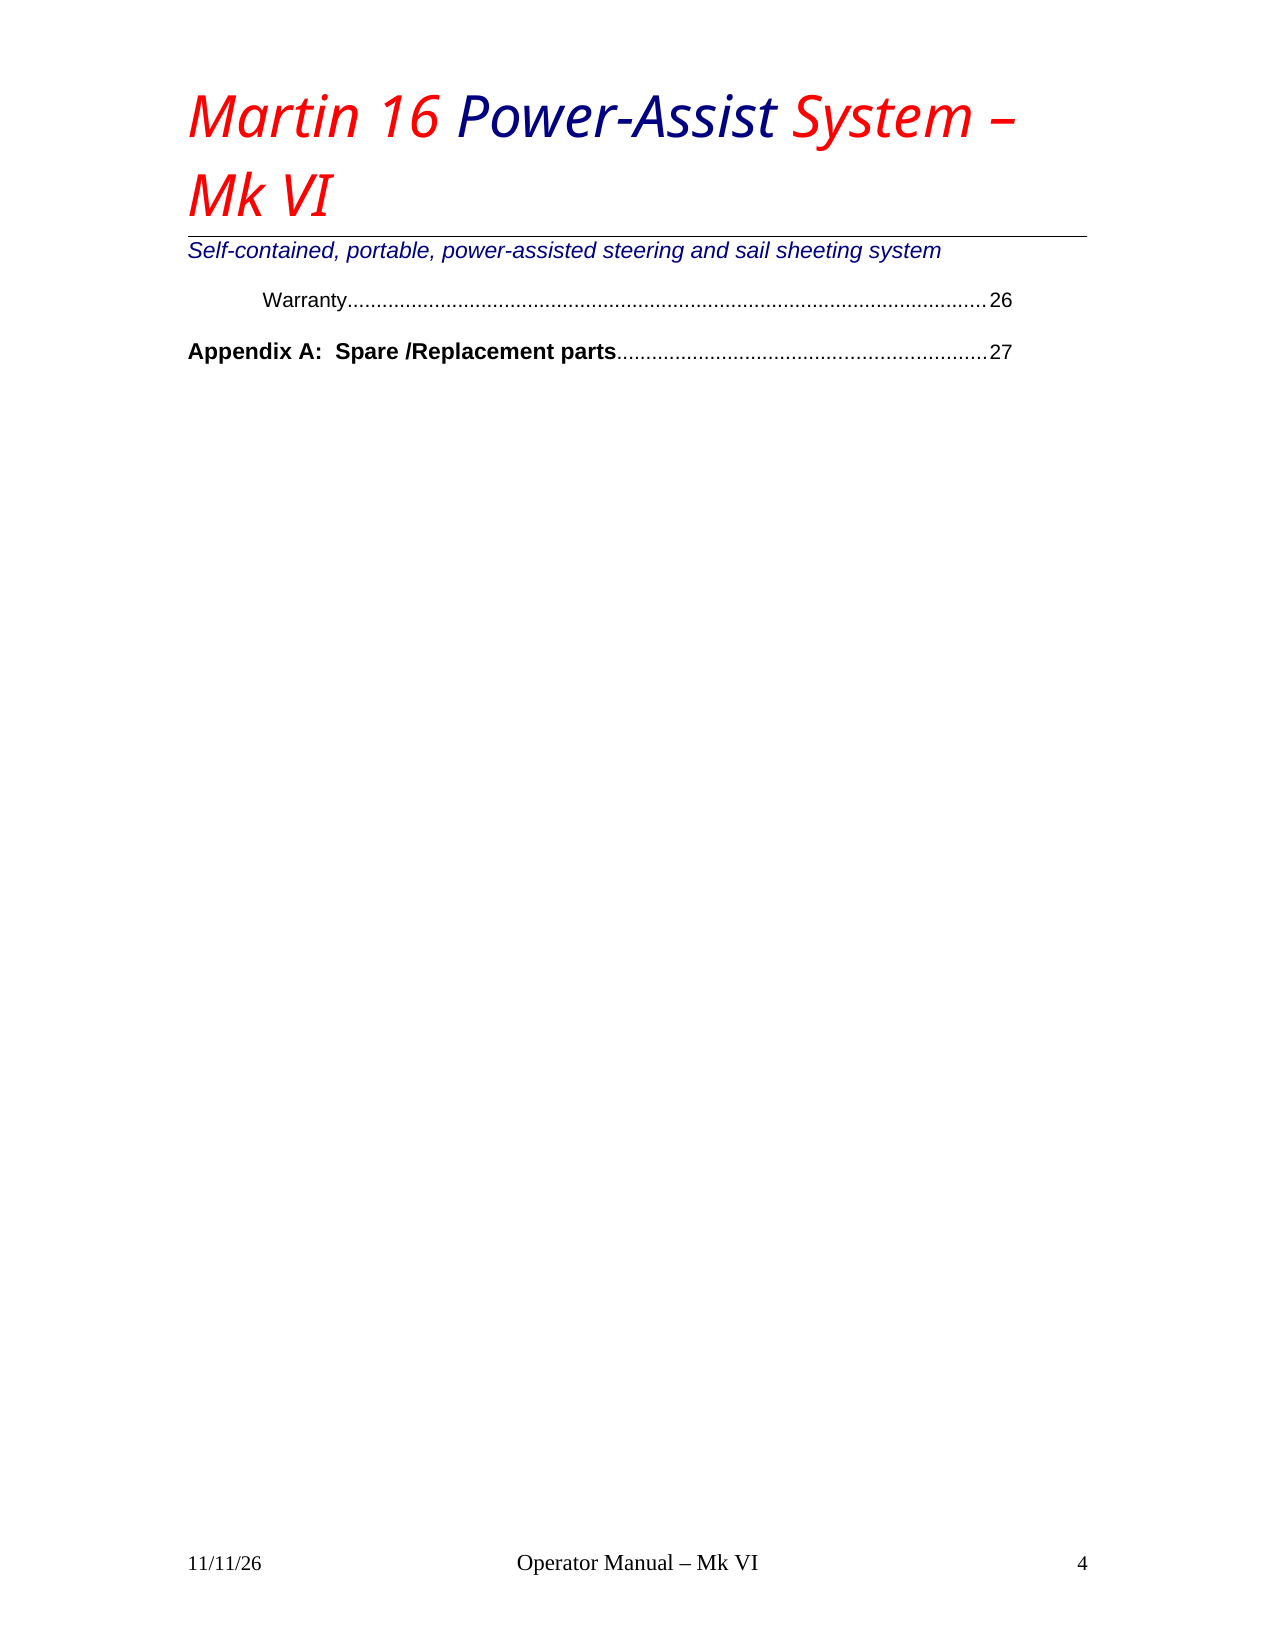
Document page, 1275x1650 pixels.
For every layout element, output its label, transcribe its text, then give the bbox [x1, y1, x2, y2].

text Appendix A: Spare /Replacement parts 27M16 Power-Assist System – a Brief History [187, 338, 1087, 364]
text Warranty 26 [187, 287, 1087, 311]
